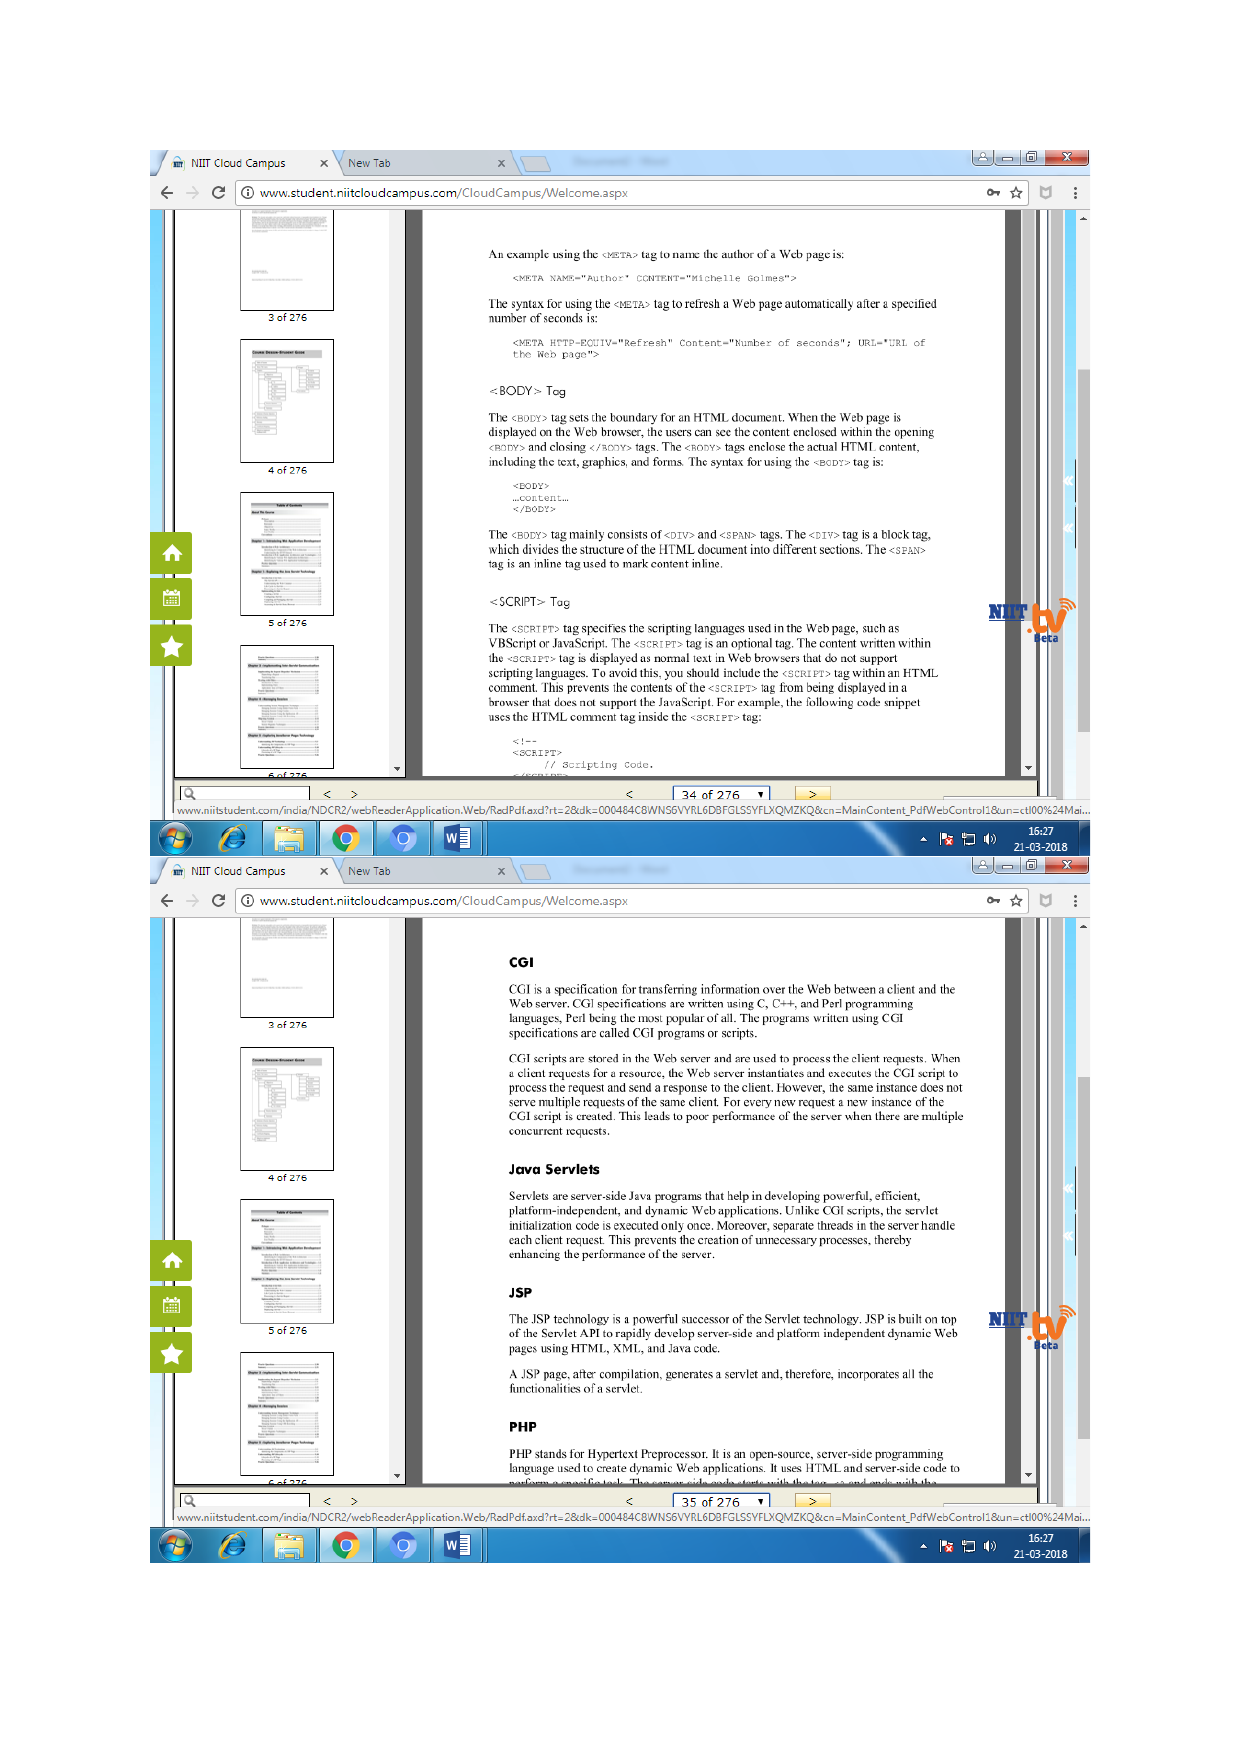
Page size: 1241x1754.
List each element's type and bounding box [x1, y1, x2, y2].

picture [150, 857, 1091, 1563]
picture [150, 150, 1091, 856]
